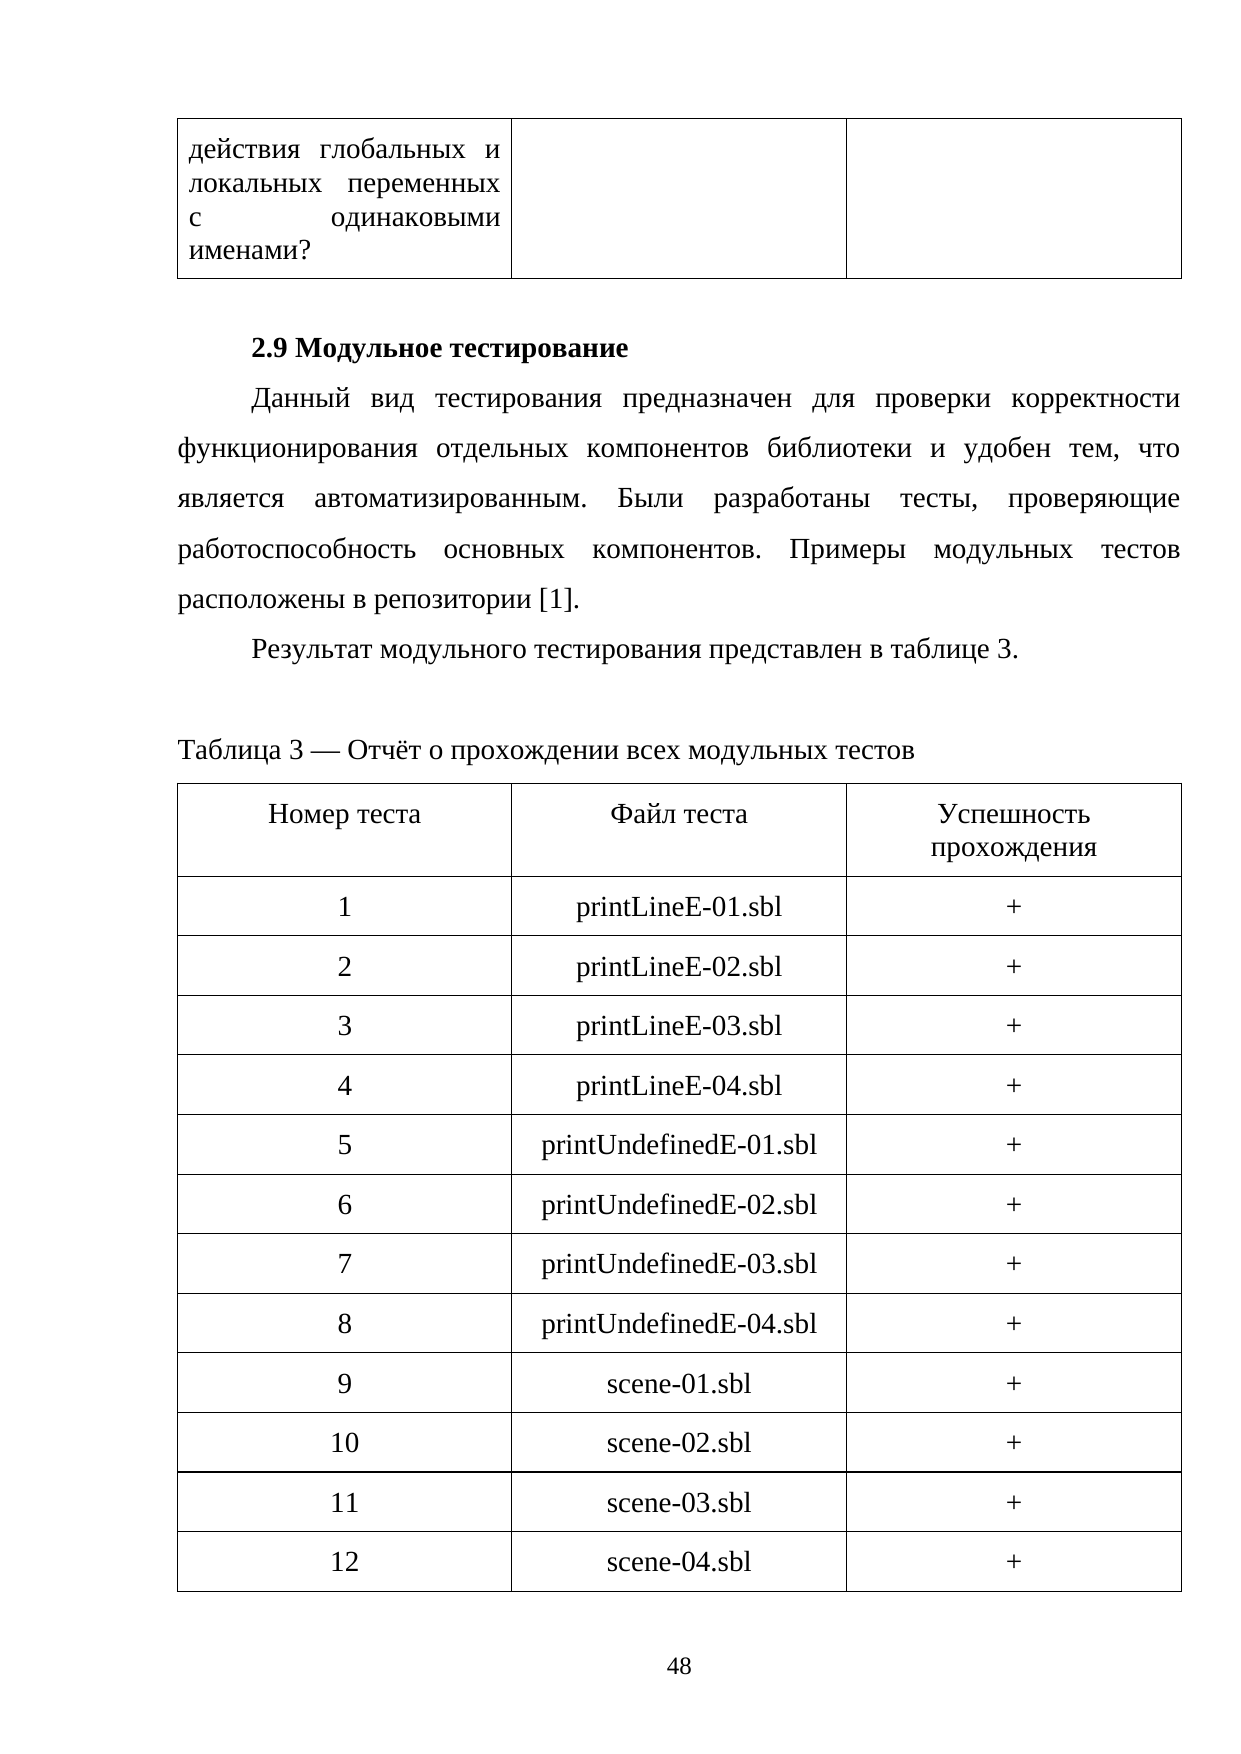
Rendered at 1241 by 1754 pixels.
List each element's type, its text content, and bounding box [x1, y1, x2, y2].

table_cell scene-01.sbl [512, 1353, 846, 1412]
table_cell scene-03.sbl [512, 1473, 846, 1531]
table_cell scene-04.sbl [512, 1532, 846, 1591]
table_cell 12 [178, 1532, 511, 1591]
table_cell 10 [178, 1413, 511, 1471]
table_cell + [847, 1294, 1181, 1352]
table_cell + [847, 1115, 1181, 1173]
table_cell 3 [178, 996, 511, 1054]
table_cell + [847, 1055, 1181, 1114]
table_cell 4 [178, 1055, 511, 1114]
table_cell + [847, 936, 1181, 995]
table_cell scene-02.sbl [512, 1413, 846, 1471]
table_cell 2 [178, 936, 511, 995]
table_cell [512, 119, 846, 278]
table_cell 8 [178, 1294, 511, 1352]
table_cell + [847, 1353, 1181, 1412]
table_cell 6 [178, 1175, 511, 1233]
table_cell + [847, 877, 1181, 935]
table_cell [178, 119, 511, 278]
table_cell printUndefinedE-02.sbl [512, 1175, 846, 1233]
table_cell + [847, 1175, 1181, 1233]
table_header Файл теста [512, 784, 846, 876]
table_cell + [847, 1413, 1181, 1471]
table_cell 9 [178, 1353, 511, 1412]
table_cell printLineE-01.sbl [512, 877, 846, 935]
table_header Номер теста [178, 784, 511, 876]
table_cell 5 [178, 1115, 511, 1173]
table_cell + [847, 996, 1181, 1054]
table_cell printLineE-02.sbl [512, 936, 846, 995]
table_cell + [847, 1234, 1181, 1293]
text Данный вид тестирования предназначен для проверки корректности функционирования отдельных компонентов библиотеки и удобен тем, что является автоматизированным. Были разработаны тесты, проверяющие работоспособность основных компонентов. Примеры модульных тестов расположены в репозитории [1]. [177, 380, 1181, 615]
table_cell + [847, 1473, 1181, 1531]
table_cell + [847, 1532, 1181, 1591]
table_cell printUndefinedE-01.sbl [512, 1115, 846, 1173]
table_cell printLineE-04.sbl [512, 1055, 846, 1114]
table_header Успешность прохождения [847, 784, 1181, 876]
table_cell printUndefinedE-03.sbl [512, 1234, 846, 1293]
table_cell printLineE-03.sbl [512, 996, 846, 1054]
table_cell 7 [178, 1234, 511, 1293]
table_cell 1 [178, 877, 511, 935]
text Результат модульного тестирования представлен в таблице 3. [177, 632, 1181, 665]
text 2.9 Модульное тестирование [177, 330, 1181, 363]
text Таблица 3 — Отчёт о прохождении всех модульных тестов [177, 732, 1181, 766]
table_cell printUndefinedE-04.sbl [512, 1294, 846, 1352]
table_cell 11 [178, 1473, 511, 1531]
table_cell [847, 119, 1181, 278]
